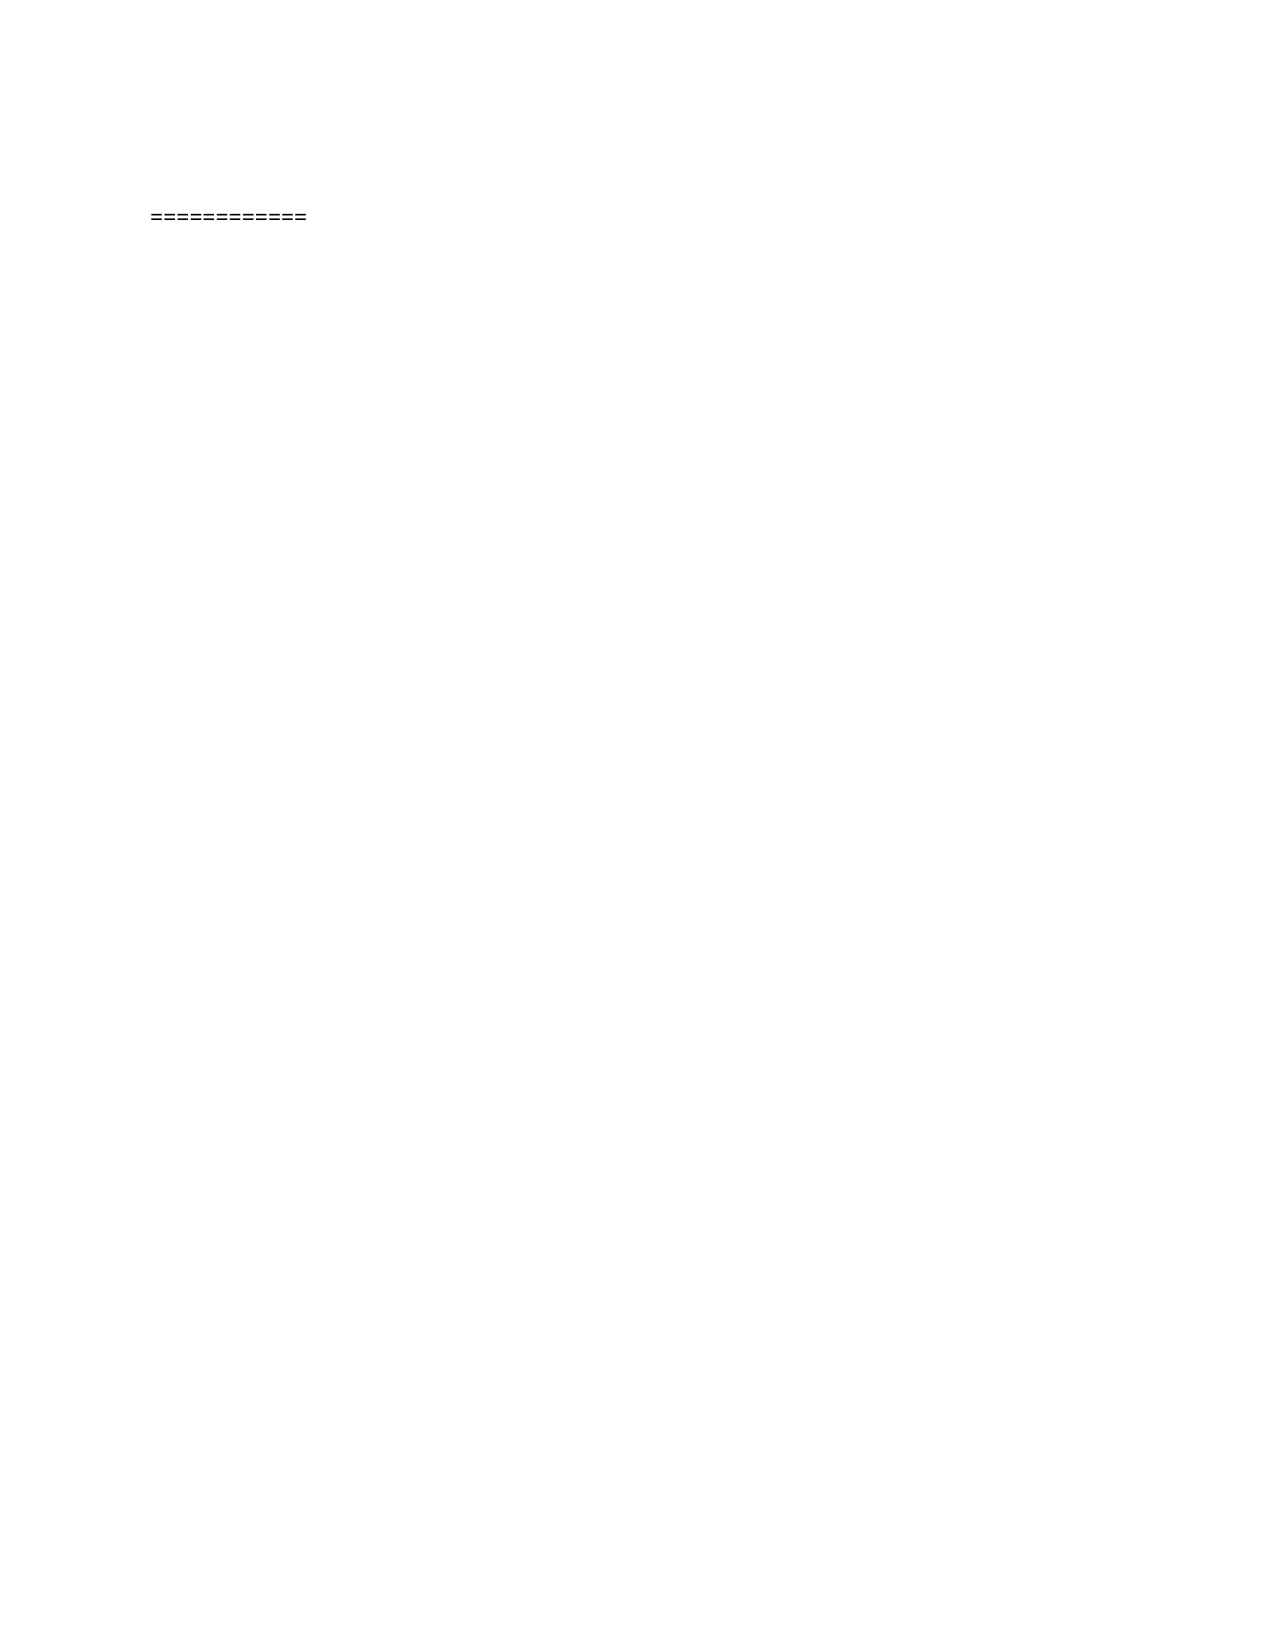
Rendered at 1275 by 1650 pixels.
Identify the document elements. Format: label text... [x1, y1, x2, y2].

text ============ [150, 200, 1125, 232]
